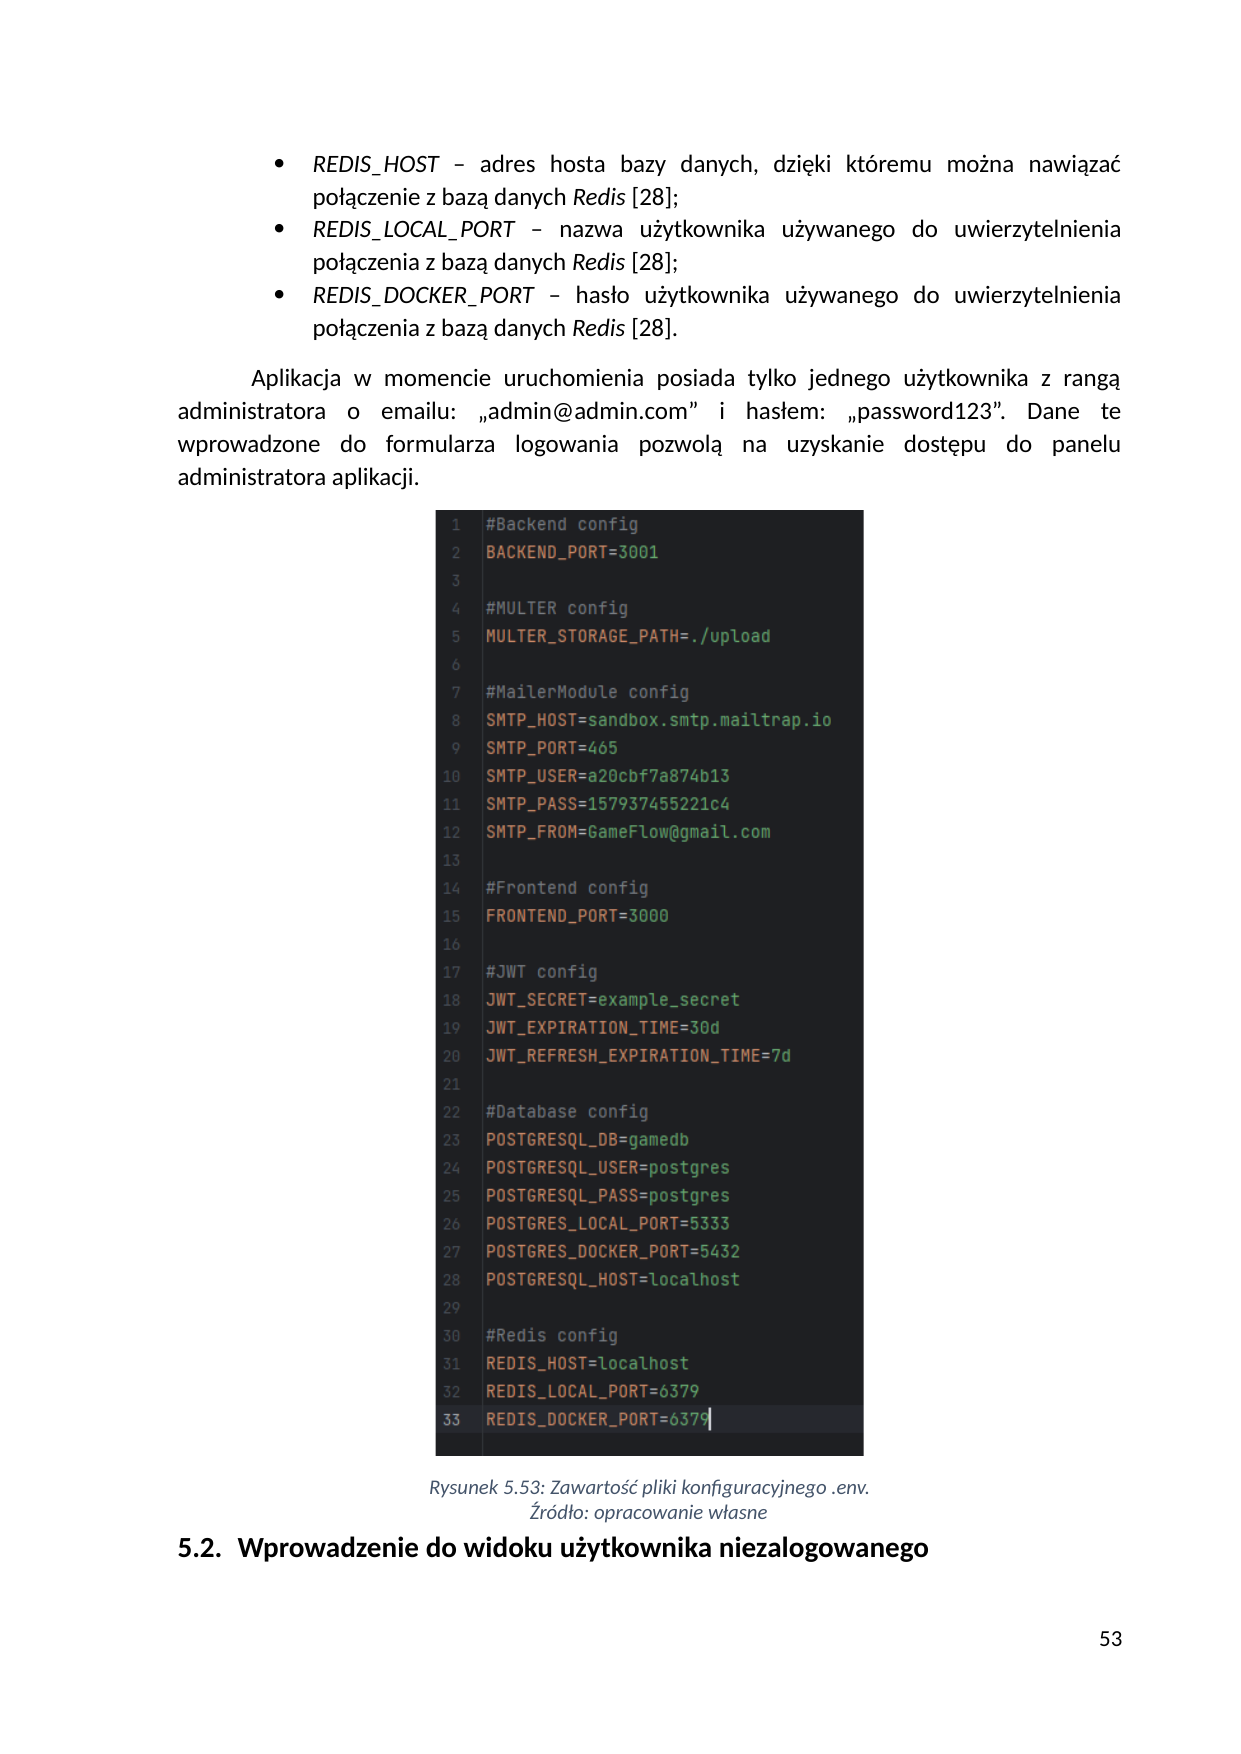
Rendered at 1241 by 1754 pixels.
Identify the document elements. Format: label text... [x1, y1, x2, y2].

text Źródło: opracowanie własne [177, 1499, 1122, 1525]
subtitle Wprowadzenie do widoku użytkownika niezalogowanego [177, 1529, 1122, 1565]
list REDIS_HOST – adres hosta bazy danych, dzięki któremu można nawiązać połączenie z bazą danych Redis [28]; [275, 148, 1122, 211]
list REDIS_DOCKER_PORT – hasło użytkownika używanego do uwierzytelnienia połączenia z bazą danych Redis [28]. [275, 279, 1122, 343]
text Aplikacja w momencie uruchomienia posiada tylko jednego użytkownika z rangą administratora o emailu: „admin@admin.com” i hasłem: „password123”. Dane te wprowadzone do formularza logowania pozwolą na uzyskanie dostępu do panelu administratora aplikacji. [177, 362, 1122, 491]
picture [435, 510, 864, 1456]
list REDIS_LOCAL_PORT – nazwa użytkownika używanego do uwierzytelnienia połączenia z bazą danych Redis [28]; [275, 213, 1122, 277]
